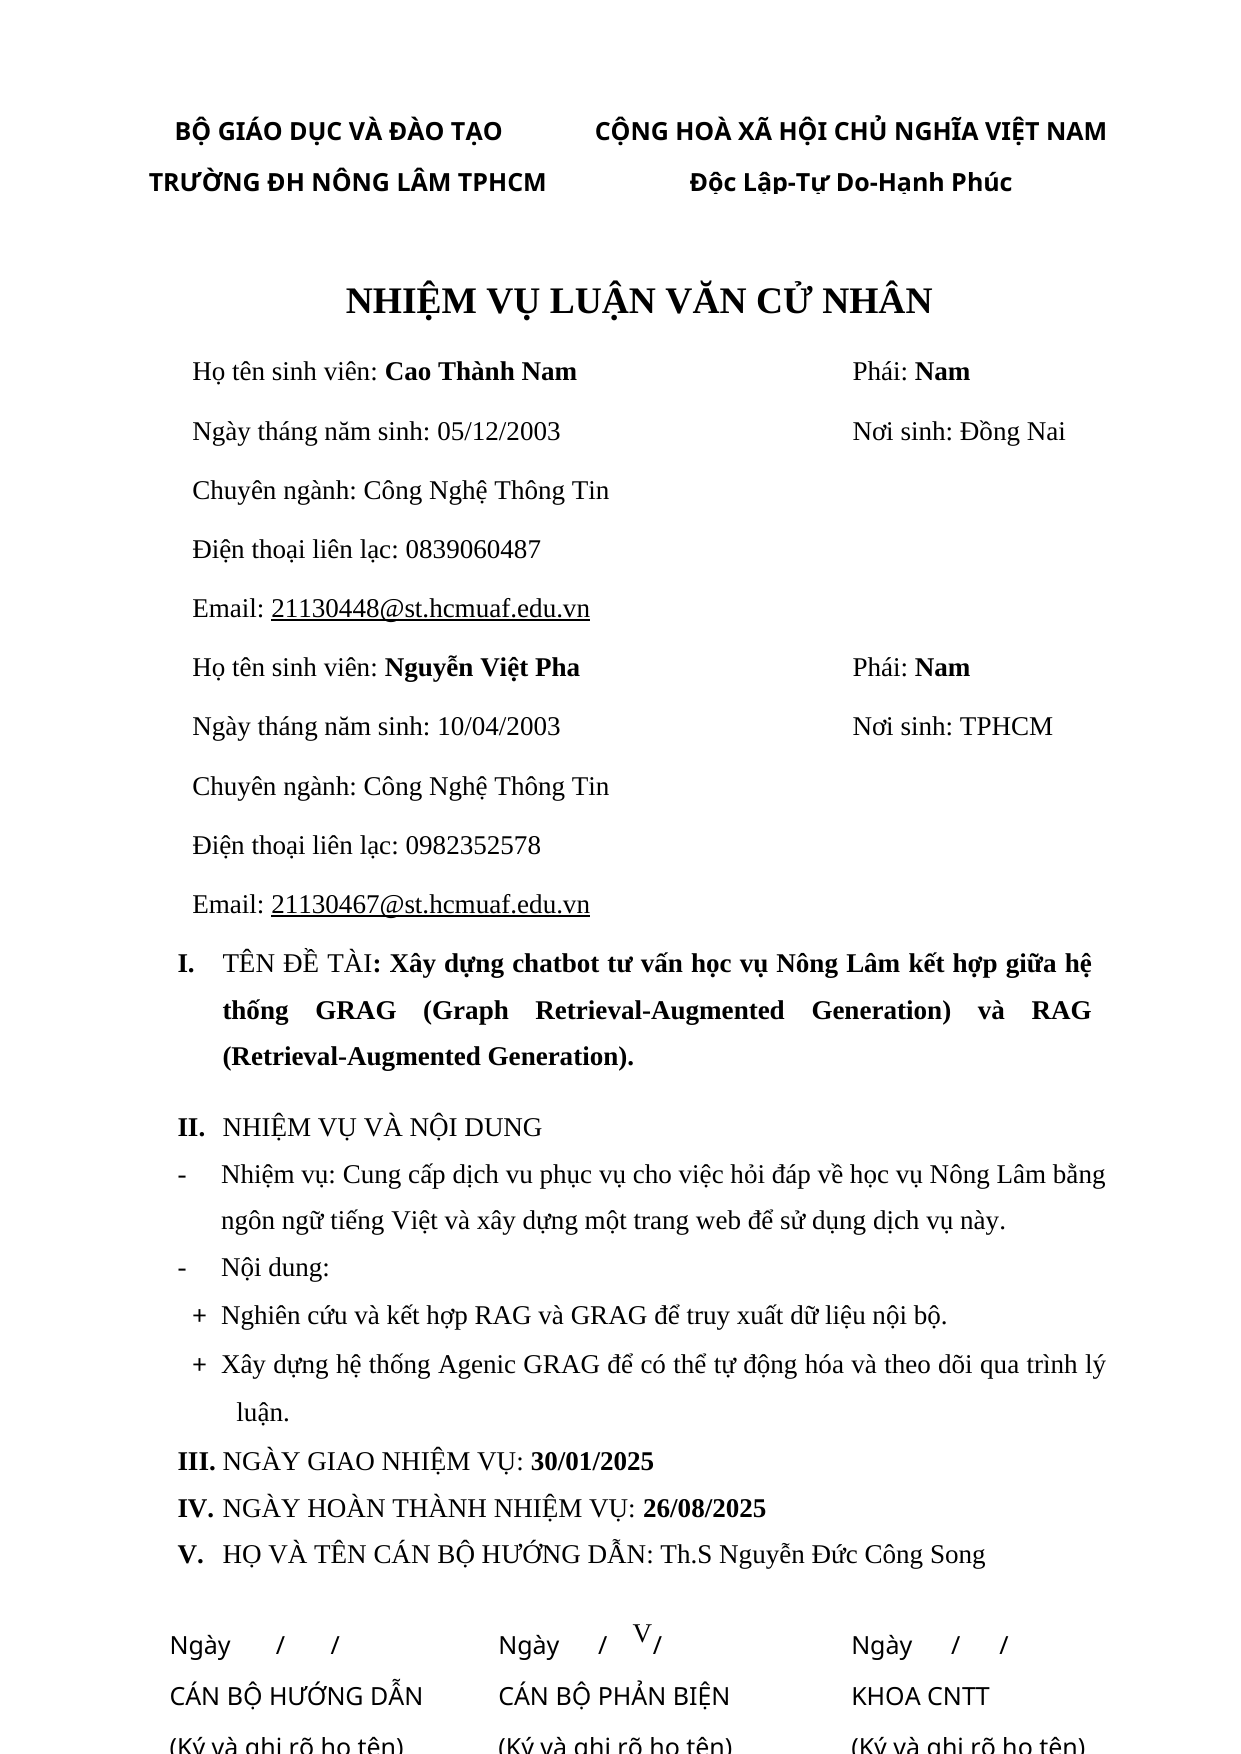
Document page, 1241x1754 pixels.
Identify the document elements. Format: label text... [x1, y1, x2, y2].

list HỌ VÀ TÊN CÁN BỘ HƯỚNG DẪN: Th.S Nguyễn Đức Công Song [177, 1538, 1092, 1569]
text Họ tên sinh viên: Cao Thành Nam Phái: Nam [192, 355, 1092, 387]
text Điện thoại liên lạc: 0839060487 [192, 533, 1092, 564]
list NHIỆM VỤ VÀ NỘI DUNG [177, 1111, 1092, 1142]
list Xây dựng hệ thống Agenic GRAG để có thể tự động hóa và theo dõi qua trình lý luận. [193, 1347, 1107, 1427]
text Điện thoại liên lạc: 0982352578 [192, 829, 1092, 860]
list Nội dung: [177, 1251, 1107, 1282]
text Chuyên ngành: Công Nghệ Thông Tin [192, 474, 1092, 505]
text Email: 21130467@st.hcmuaf.edu.vn [192, 888, 1092, 919]
text Ngày tháng năm sinh: 05/12/2003 Nơi sinh: Đồng Nai [192, 414, 1092, 446]
list NGÀY GIAO NHIỆM VỤ: 30/01/2025 [177, 1445, 1092, 1476]
text Chuyên ngành: Công Nghệ Thông Tin [192, 769, 1092, 801]
text Ngày tháng năm sinh: 10/04/2003 Nơi sinh: TPHCM [192, 710, 1092, 742]
text Họ tên sinh viên: Nguyễn Việt Pha Phái: Nam [192, 651, 1092, 682]
list NGÀY HOÀN THÀNH NHIỆM VỤ: 26/08/2025 [177, 1492, 1092, 1523]
list Nghiên cứu và kết hợp RAG và GRAG để truy xuất dữ liệu nội bộ. [193, 1298, 1107, 1331]
list TÊN ĐỀ TÀI: Xây dựng chatbot tư vấn học vụ Nông Lâm kết hợp giữa hệ thống GRAG (Graph Retrieval-Augmented Generation) và RAG (Retrieval-Augmented Generation). [177, 947, 1092, 1072]
text Email: 21130448@st.hcmuaf.edu.vn [192, 592, 1092, 623]
list Nhiệm vụ: Cung cấp dịch vu phục vụ cho việc hỏi đáp về học vụ Nông Lâm bằng ngôn ngữ tiếng Việt và xây dựng một trang web để sử dụng dịch vụ này. [177, 1158, 1107, 1236]
text NHIỆM VỤ LUẬN VĂN CỬ NHÂN [186, 278, 1092, 321]
